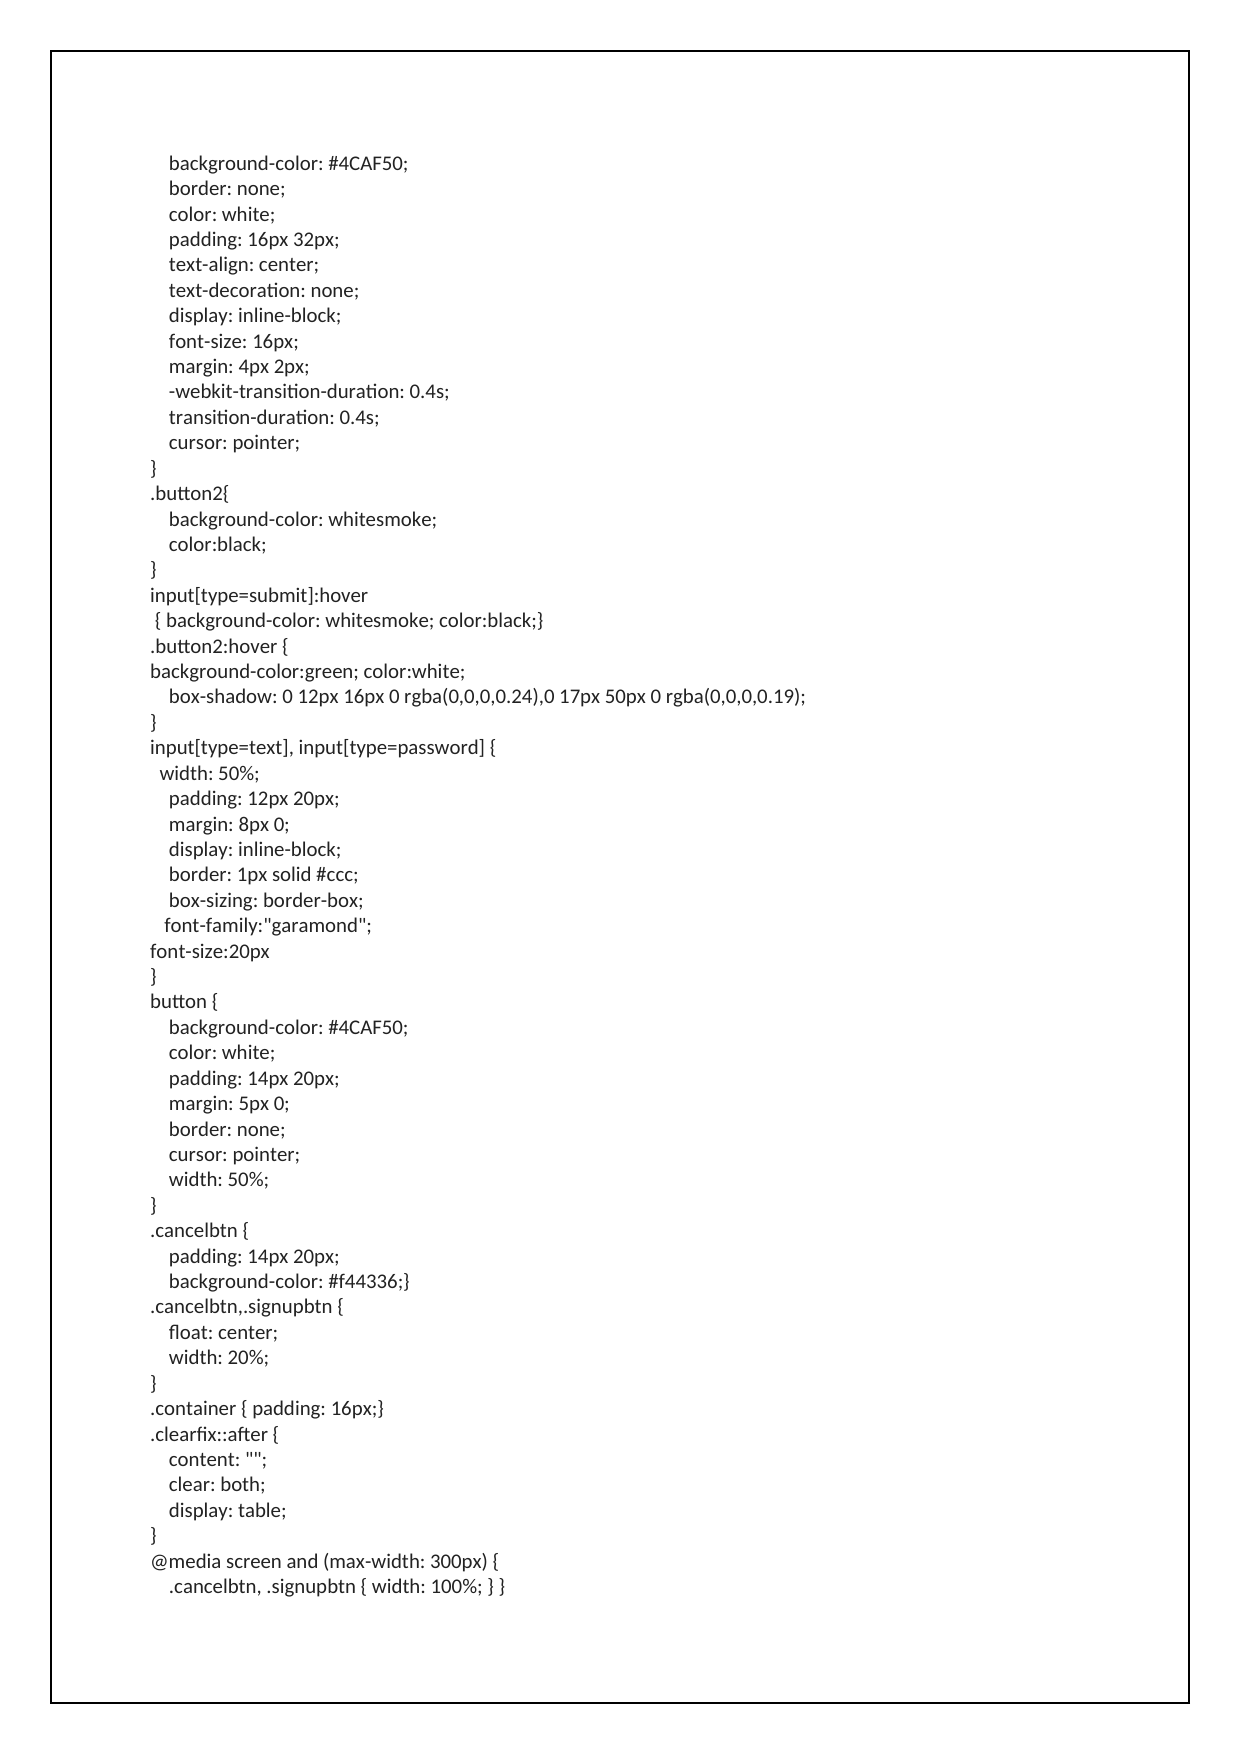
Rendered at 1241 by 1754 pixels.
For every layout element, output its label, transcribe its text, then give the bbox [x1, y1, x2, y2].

text } [150, 1192, 1090, 1217]
text .cancelbtn, .signupbtn { width: 100%; } } [150, 1573, 1090, 1599]
text color:black; [150, 531, 1090, 557]
text @media screen and (max-width: 300px) { [150, 1548, 1090, 1573]
text display: inline-block; [150, 302, 1090, 328]
text color: white; [150, 201, 1090, 226]
text background-color: #4CAF50; [150, 150, 1090, 175]
text .button2:hover { [150, 633, 1090, 658]
text input[type=text], input[type=password] { [150, 734, 1090, 760]
text background-color:green; color:white; [150, 658, 1090, 684]
text font-family:"garamond"; [150, 912, 1090, 938]
text background-color: whitesmoke; [150, 506, 1090, 531]
text padding: 14px 20px; [150, 1065, 1090, 1090]
text } [150, 709, 1090, 734]
text cursor: pointer; [150, 429, 1090, 455]
text .cancelbtn,.signupbtn { [150, 1294, 1090, 1319]
text input[type=submit]:hover [150, 582, 1090, 607]
text width: 50%; [150, 1167, 1090, 1192]
text button { [150, 989, 1090, 1014]
text margin: 5px 0; [150, 1090, 1090, 1116]
text content: ""; [150, 1446, 1090, 1472]
text } [150, 557, 1090, 582]
text background-color: #4CAF50; [150, 1014, 1090, 1039]
text text-decoration: none; [150, 277, 1090, 302]
text border: none; [150, 1116, 1090, 1141]
text padding: 14px 20px; [150, 1243, 1090, 1268]
text transition-duration: 0.4s; [150, 404, 1090, 429]
text padding: 16px 32px; [150, 226, 1090, 252]
text border: none; [150, 175, 1090, 201]
text .container { padding: 16px;} [150, 1395, 1090, 1421]
text } [150, 1370, 1090, 1395]
text padding: 12px 20px; [150, 785, 1090, 811]
text display: inline-block; [150, 836, 1090, 862]
text display: table; [150, 1497, 1090, 1522]
text background-color: #f44336;} [150, 1268, 1090, 1294]
text float: center; [150, 1319, 1090, 1344]
text width: 50%; [150, 760, 1090, 785]
text margin: 8px 0; [150, 811, 1090, 836]
text font-size: 16px; [150, 328, 1090, 353]
text box-sizing: border-box; [150, 887, 1090, 912]
text cursor: pointer; [150, 1141, 1090, 1167]
text -webkit-transition-duration: 0.4s; [150, 379, 1090, 404]
text } [150, 455, 1090, 480]
text } [150, 963, 1090, 989]
text margin: 4px 2px; [150, 353, 1090, 379]
text .cancelbtn { [150, 1217, 1090, 1243]
text .clearfix::after { [150, 1421, 1090, 1446]
text color: white; [150, 1039, 1090, 1065]
text box-shadow: 0 12px 16px 0 rgba(0,0,0,0.24),0 17px 50px 0 rgba(0,0,0,0.19); [150, 684, 1090, 709]
text .button2{ [150, 480, 1090, 506]
text clear: both; [150, 1472, 1090, 1497]
text font-size:20px [150, 938, 1090, 963]
text text-align: center; [150, 252, 1090, 277]
text width: 20%; [150, 1344, 1090, 1370]
text } [150, 1522, 1090, 1548]
text border: 1px solid #ccc; [150, 862, 1090, 887]
text { background-color: whitesmoke; color:black;} [150, 607, 1090, 633]
